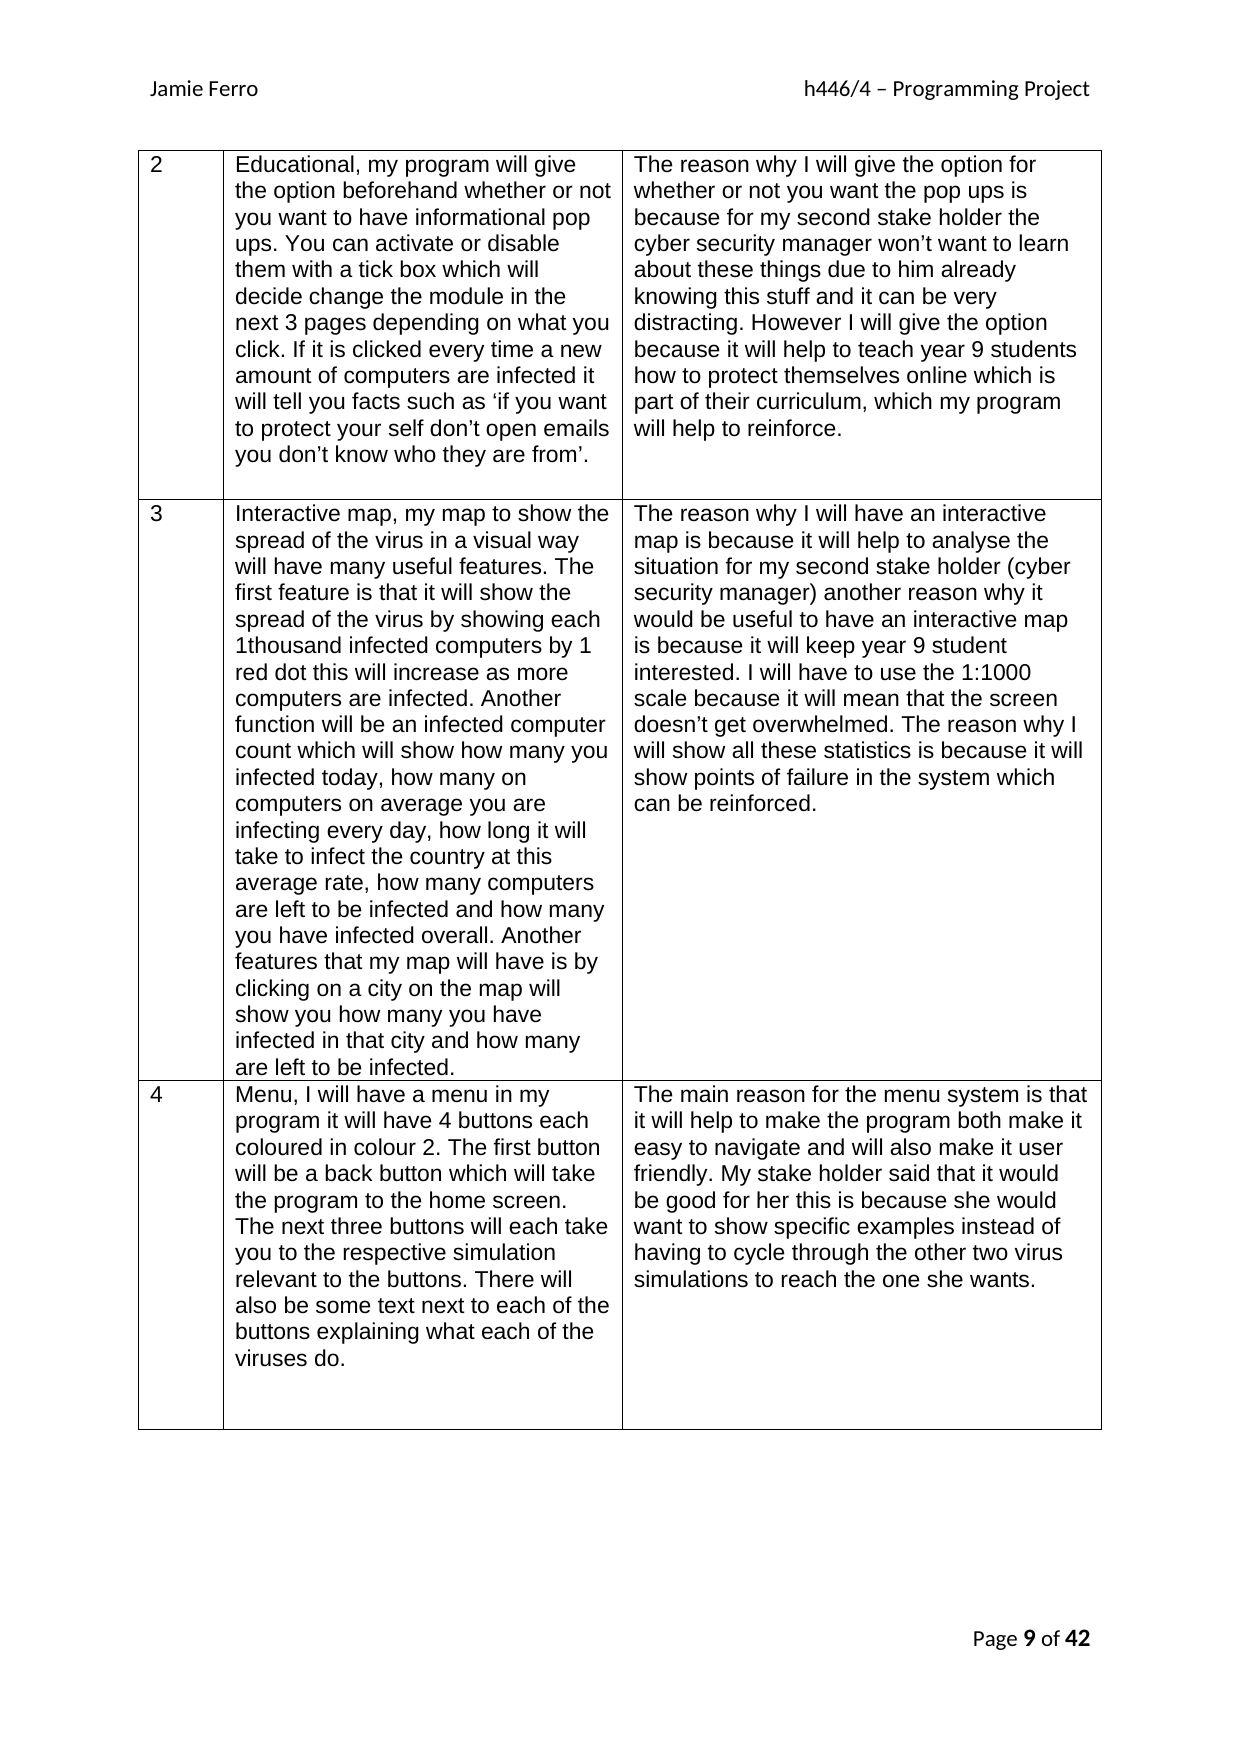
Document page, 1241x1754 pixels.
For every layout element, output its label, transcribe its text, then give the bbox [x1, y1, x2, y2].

table_cell The main reason for the menu system is that it will help to make the program both make it easy to navigate and will also make it user friendly. My stake holder said that it would be good for her this is because she would want to show specific examples instead of having to cycle through the other two virus simulations to reach the one she wants. [623, 1081, 1101, 1429]
table_cell Menu, I will have a menu in my program it will have 4 buttons each coloured in colour 2. The first button will be a back button which will take the program to the home screen. The next three buttons will each take you to the respective simulation relevant to the buttons. There will also be some text next to each of the buttons explaining what each of the viruses do. [224, 1081, 622, 1429]
table_cell The reason why I will have an interactive map is because it will help to analyse the situation for my second stake holder (cyber security manager) another reason why it would be useful to have an interactive map is because it will keep year 9 student interested. I will have to use the 1:1000 scale because it will mean that the screen doesn’t get overwhelmed. The reason why I will show all these statistics is because it will show points of failure in the system which can be reinforced. [623, 500, 1101, 1080]
table_cell 2 [139, 151, 223, 499]
table_cell 3 [139, 500, 223, 1080]
table_cell The reason why I will give the option for whether or not you want the pop ups is because for my second stake holder the cyber security manager won’t want to learn about these things due to him already knowing this stuff and it can be very distracting. However I will give the option because it will help to teach year 9 students how to protect themselves online which is part of their curriculum, which my program will help to reinforce. [623, 151, 1101, 499]
table_cell Educational, my program will give the option beforehand whether or not you want to have informational pop ups. You can activate or disable them with a tick box which will decide change the module in the next 3 pages depending on what you click. If it is clicked every time a new amount of computers are infected it will tell you facts such as ‘if you want to protect your self don’t open emails you don’t know who they are from’. [224, 151, 622, 499]
table_cell 4 [139, 1081, 223, 1429]
table_cell Interactive map, my map to show the spread of the virus in a visual way will have many useful features. The first feature is that it will show the spread of the virus by showing each 1thousand infected computers by 1 red dot this will increase as more computers are infected. Another function will be an infected computer count which will show how many you infected today, how many on computers on average you are infecting every day, how long it will take to infect the country at this average rate, how many computers are left to be infected and how many you have infected overall. Another features that my map will have is by clicking on a city on the map will show you how many you have infected in that city and how many are left to be infected. [224, 500, 622, 1080]
